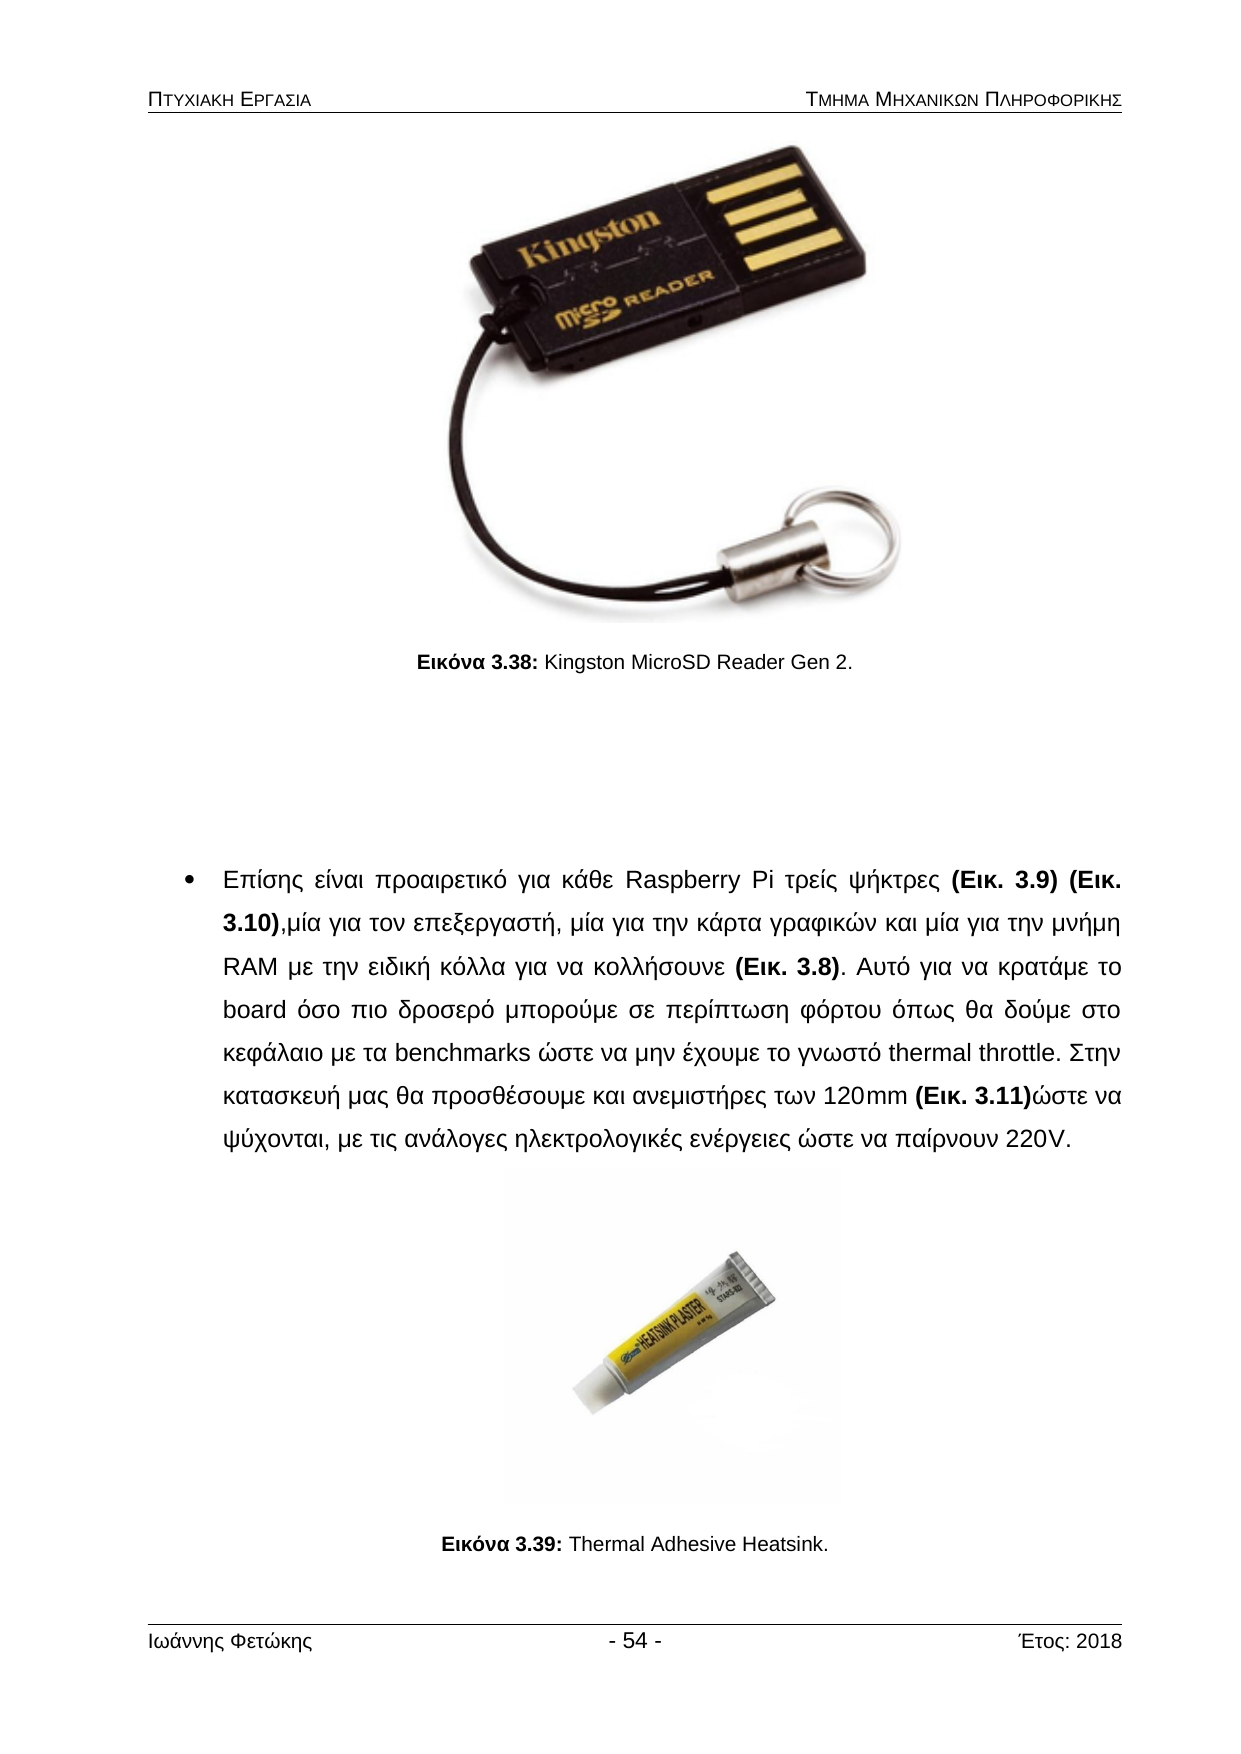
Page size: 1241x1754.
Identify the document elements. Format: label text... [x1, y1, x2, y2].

list Επίσης είναι προαιρετικό για κάθε Raspberry Pi τρείς ψήκτρες (Εικ. 3.9) (Εικ. 3.10),μία για τον επεξεργαστή, μία για την κάρτα γραφικών και μία για την μνήμη RAM με την ειδική κόλλα για να κολλήσουνε (Εικ. 3.8). Αυτό για να κρατάμε το board όσο πιο δροσερό μπορούμε σε περίπτωση φόρτου όπως θα δούμε στο κεφάλαιο με τα benchmarks ώστε να μην έχουμε το γνωστό thermal throttle. Στην κατασκευή μας θα προσθέσουμε και ανεμιστήρες των 120mm (Εικ. 3.11)ώστε να ψύχονται, με τις ανάλογες ηλεκτρολογικές ενέργειες ώστε να παίρνουν 220V. [185, 865, 1122, 1153]
picture [442, 140, 903, 623]
picture [503, 1167, 842, 1505]
